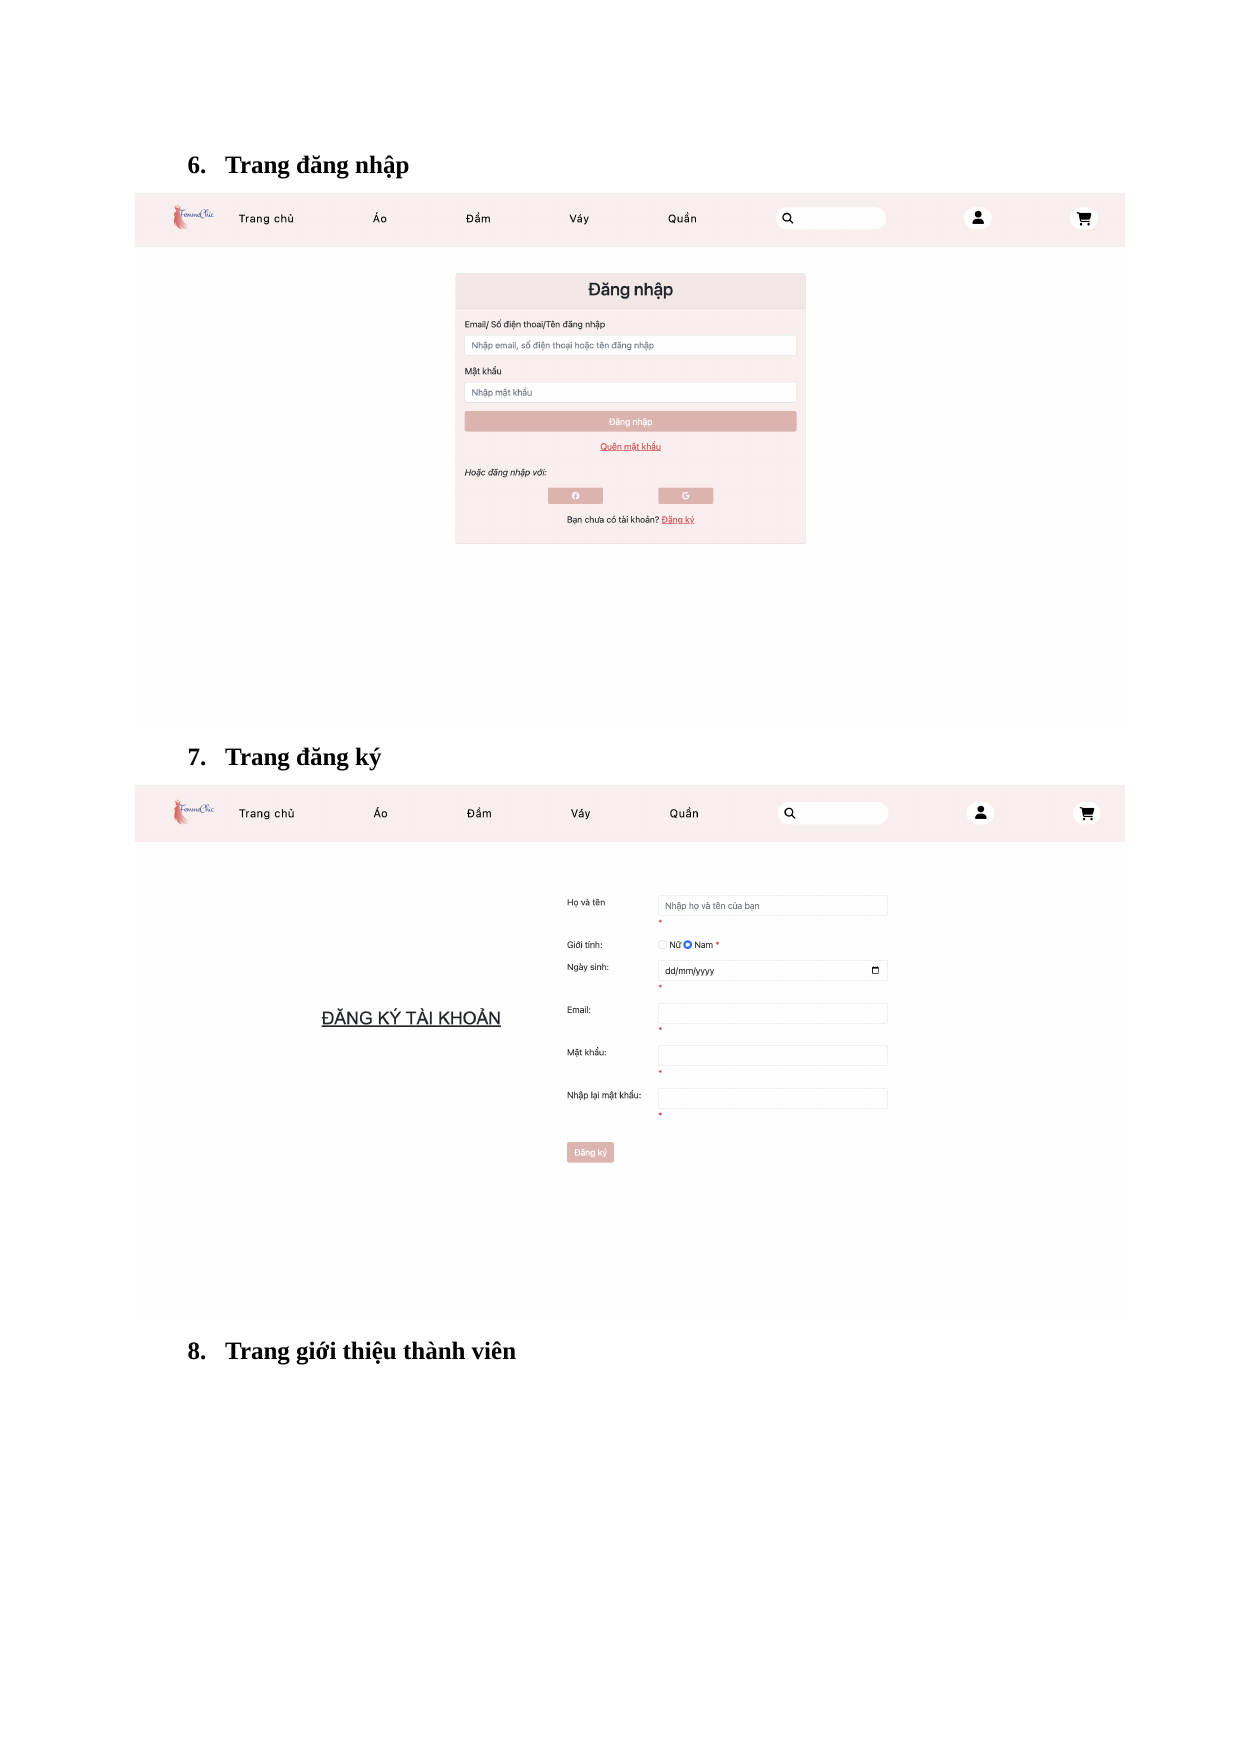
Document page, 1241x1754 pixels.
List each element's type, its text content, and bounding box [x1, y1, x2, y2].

list Trang giới thiệu thành viên [187, 1336, 1090, 1365]
picture [135, 193, 1125, 726]
list Trang đăng ký [187, 742, 1090, 771]
picture [135, 785, 1125, 1320]
list Trang đăng nhập [187, 150, 1090, 179]
